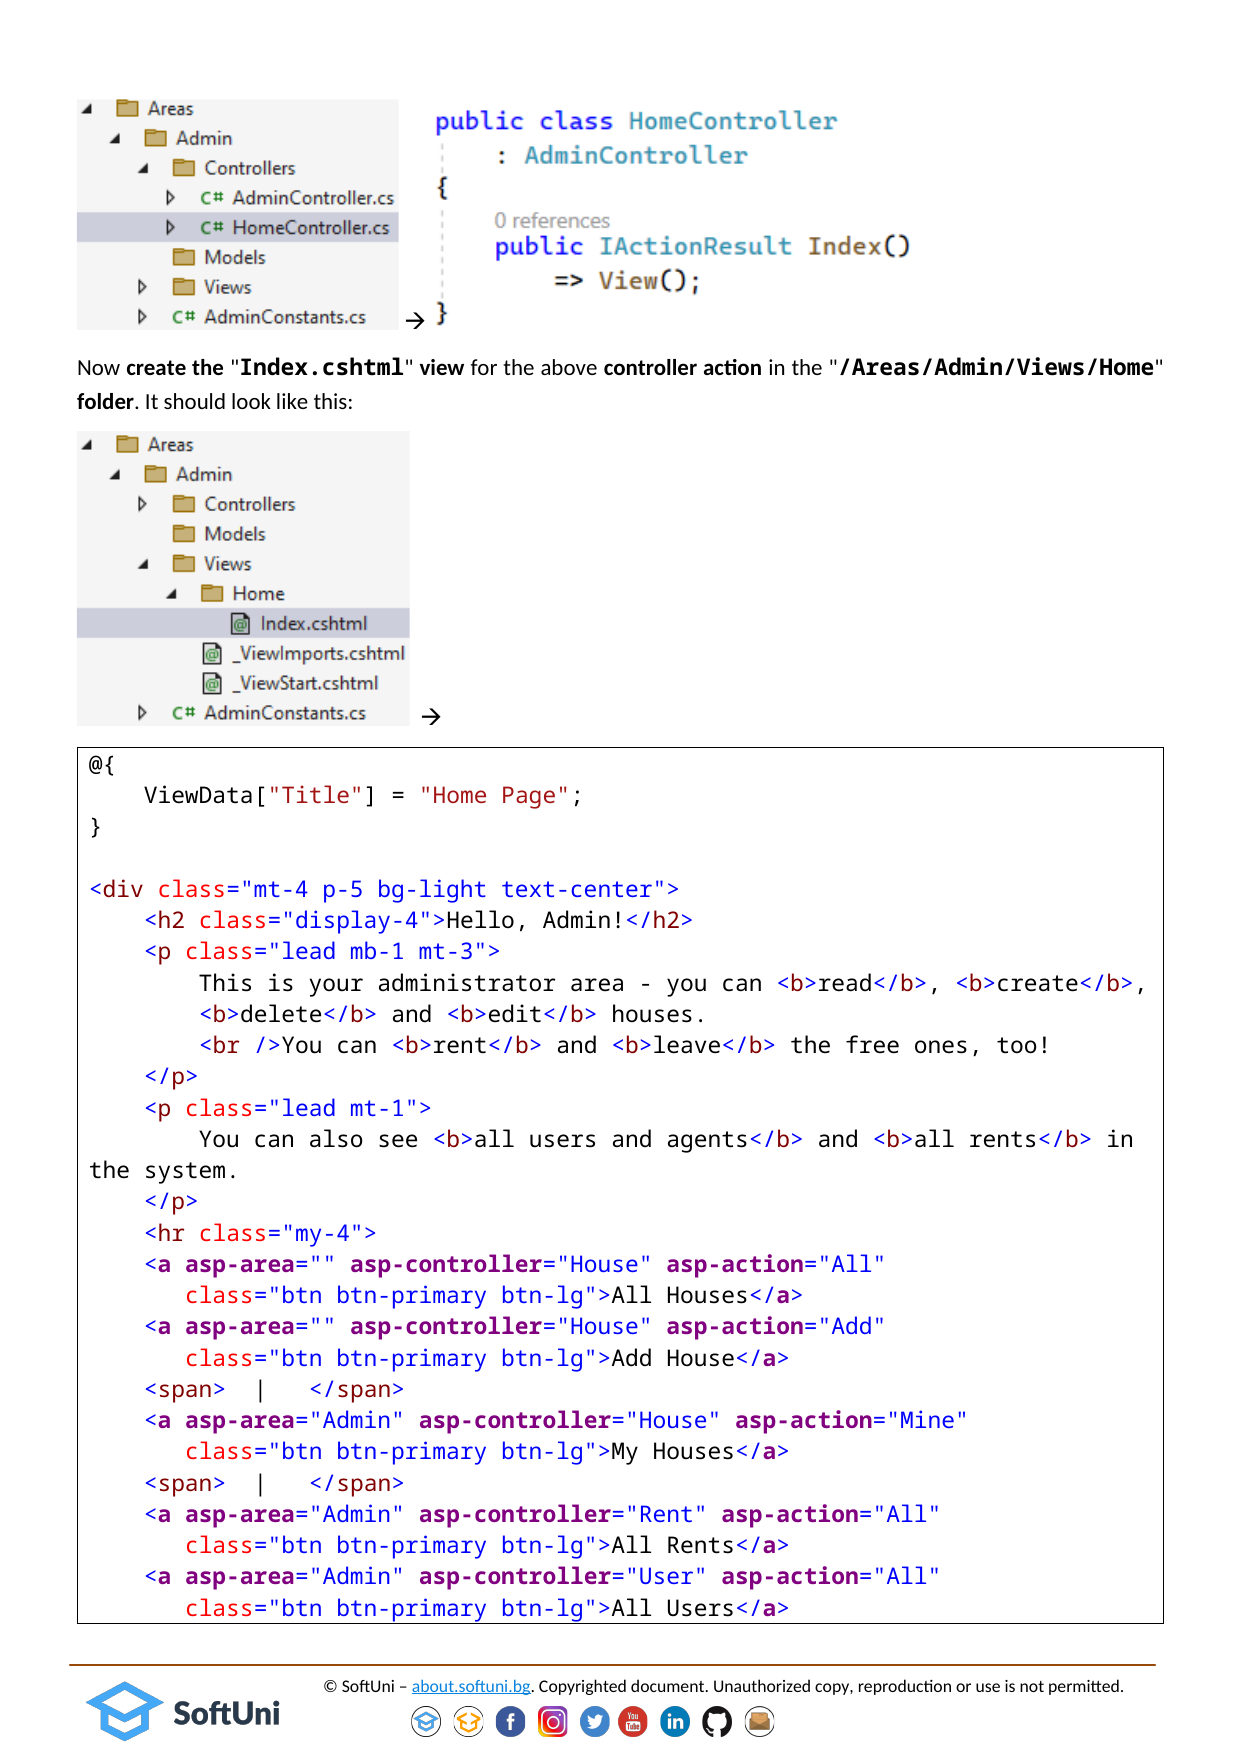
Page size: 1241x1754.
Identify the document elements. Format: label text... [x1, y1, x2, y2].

picture [76, 431, 410, 726]
text Now create the "Index.cshtml" view for the above controller action in the "/Areas/Admin/Views/Home" folder. It should look like this: [77, 351, 1163, 415]
picture [618, 1706, 648, 1737]
picture [744, 1706, 775, 1737]
picture [432, 106, 915, 330]
picture [660, 1706, 669, 1715]
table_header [78, 748, 1163, 1623]
picture [681, 1728, 690, 1737]
picture [411, 1706, 441, 1737]
picture [580, 1706, 610, 1737]
picture [76, 95, 399, 330]
picture [453, 1706, 484, 1737]
picture [495, 1706, 526, 1737]
picture [702, 1706, 732, 1737]
picture [79, 1675, 286, 1747]
picture [681, 1706, 690, 1715]
picture [660, 1728, 669, 1737]
picture [674, 1719, 683, 1728]
picture [538, 1706, 568, 1737]
